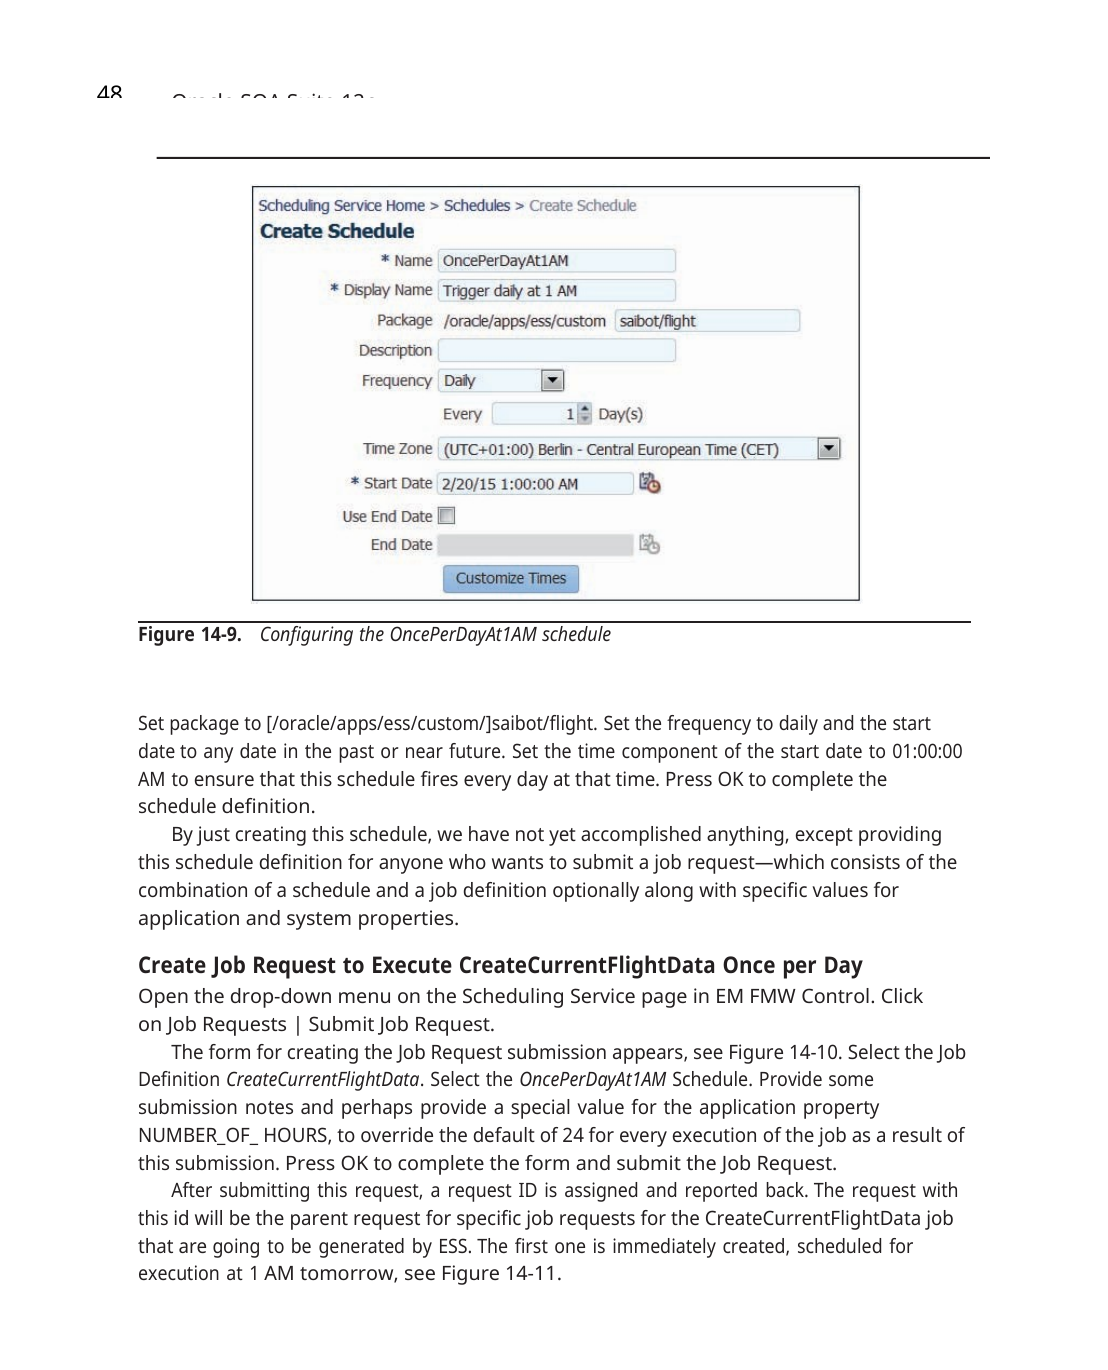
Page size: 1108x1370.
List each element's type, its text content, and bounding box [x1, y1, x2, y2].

text Set package to [/oracle/apps/ess/custom/]saibot/flight. Set the frequency to daily and the start date to any date in the past or near future. Set the time component of the start date to 01:00:00 AM to ensure that this schedule fires every day at that time. Press OK to complete the schedule definition. [138, 709, 965, 820]
picture [250, 184, 863, 604]
text Open the drop-down menu on the Scheduling Service page in EM FMW Control. Click on Job Requests | Submit Job Request. [138, 982, 937, 1037]
text By just creating this schedule, we have not yet accomplished anything, except providing this schedule definition for anyone who wants to submit a job request—which consists of the combination of a schedule and a job definition optionally along with specific values for application and system properties. [138, 821, 958, 931]
text The form for creating the Job Request submission appears, see Figure 14-10. Select the Job Definition CreateCurrentFlightData. Select the OncePerDayAt1AM Schedule. Provide some submission notes and perhaps provide a special value for the application property NUMBER_OF_ HOURS, to override the default of 24 for every execution of the job as a result of this submission. Press OK to complete the form and submit the Job Request. [138, 1038, 968, 1176]
text After submitting this request, a request ID is assigned and reported back. The request with this id will be the parent request for specific job requests for the CreateCurrentFlightData job that are going to be generated by ESS. The first one is immediately created, scheduled for execution at 1 AM tomorrow, see Figure 14-11. [138, 1176, 967, 1287]
subtitle Create Job Request to Execute CreateCurrentFlightData Once per Day [138, 949, 1107, 980]
text Figure 14-9. Configuring the OncePerDayAt1AM schedule [138, 615, 1107, 646]
